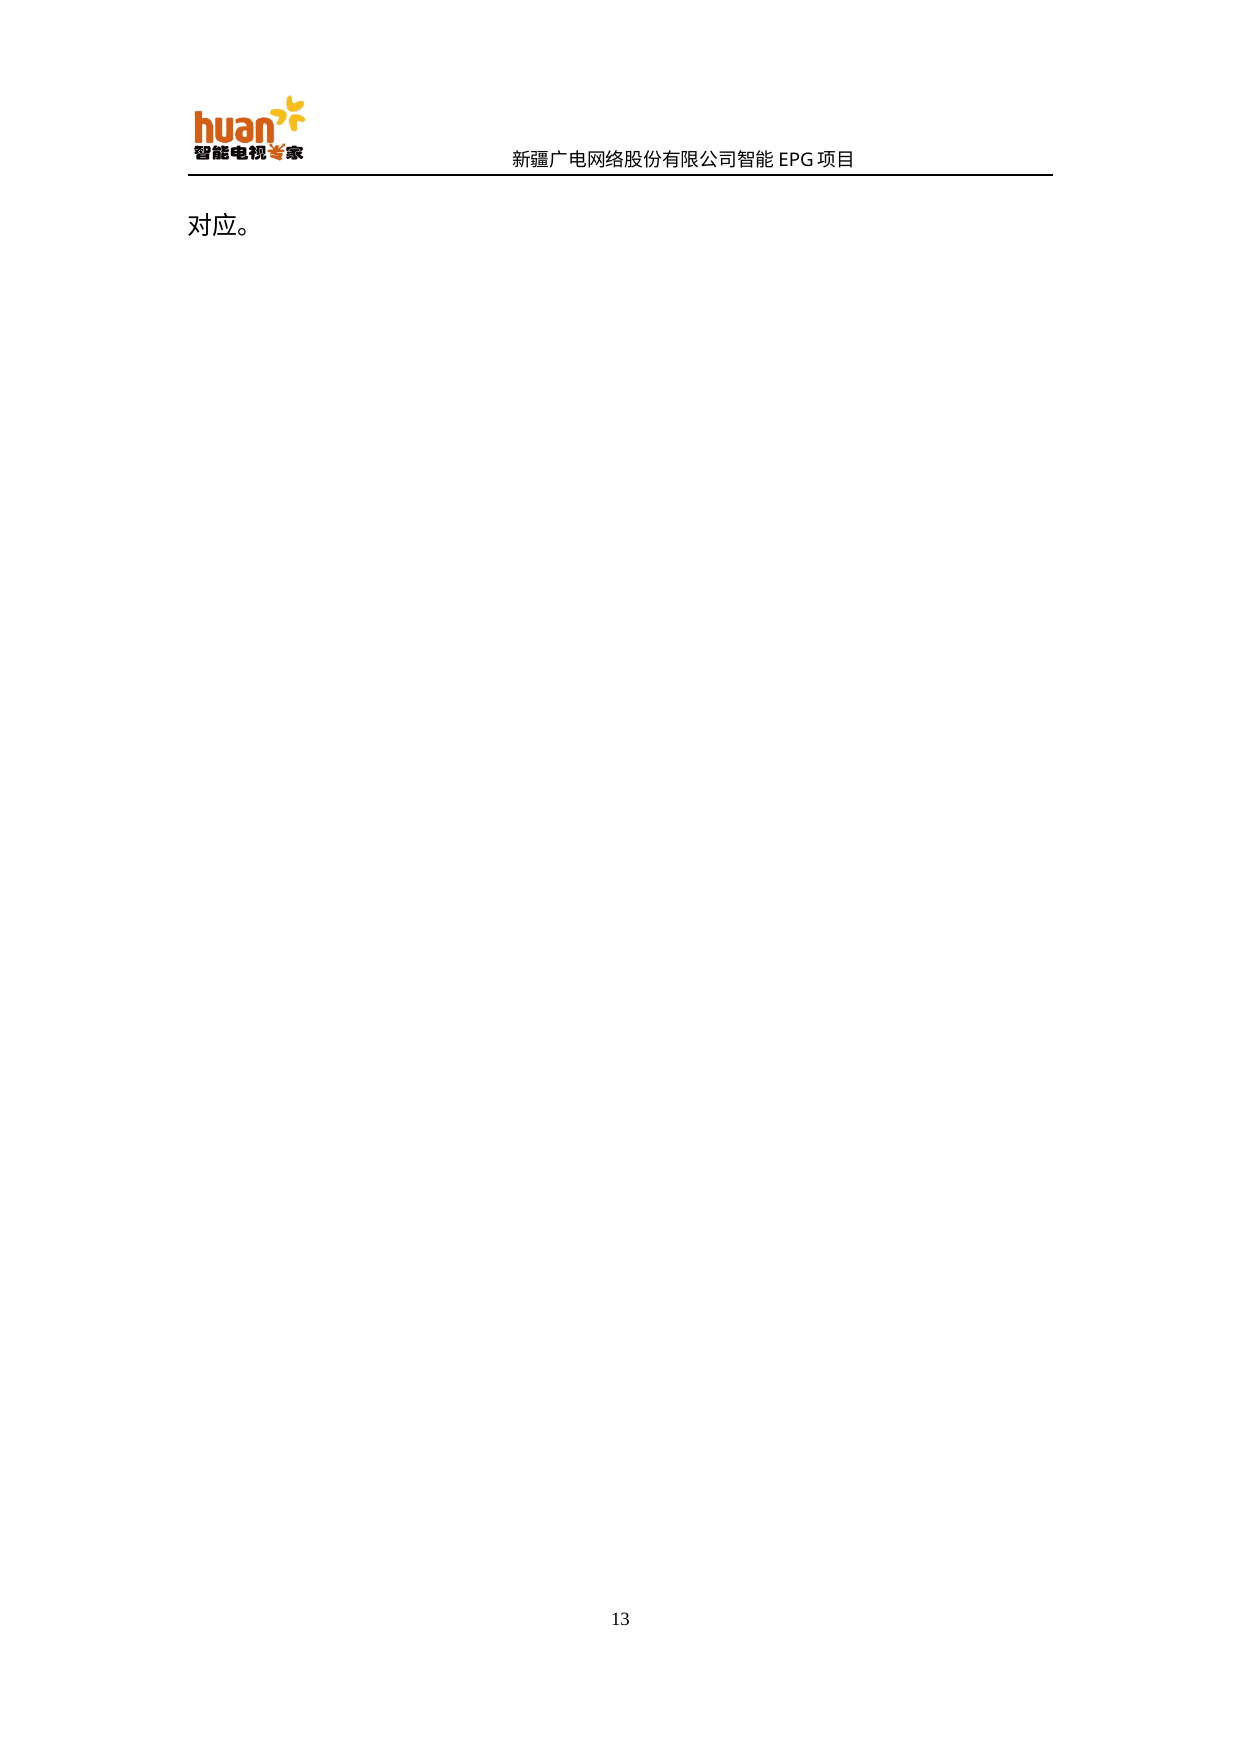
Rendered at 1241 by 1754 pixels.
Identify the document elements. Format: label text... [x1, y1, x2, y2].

picture [187, 88, 313, 167]
